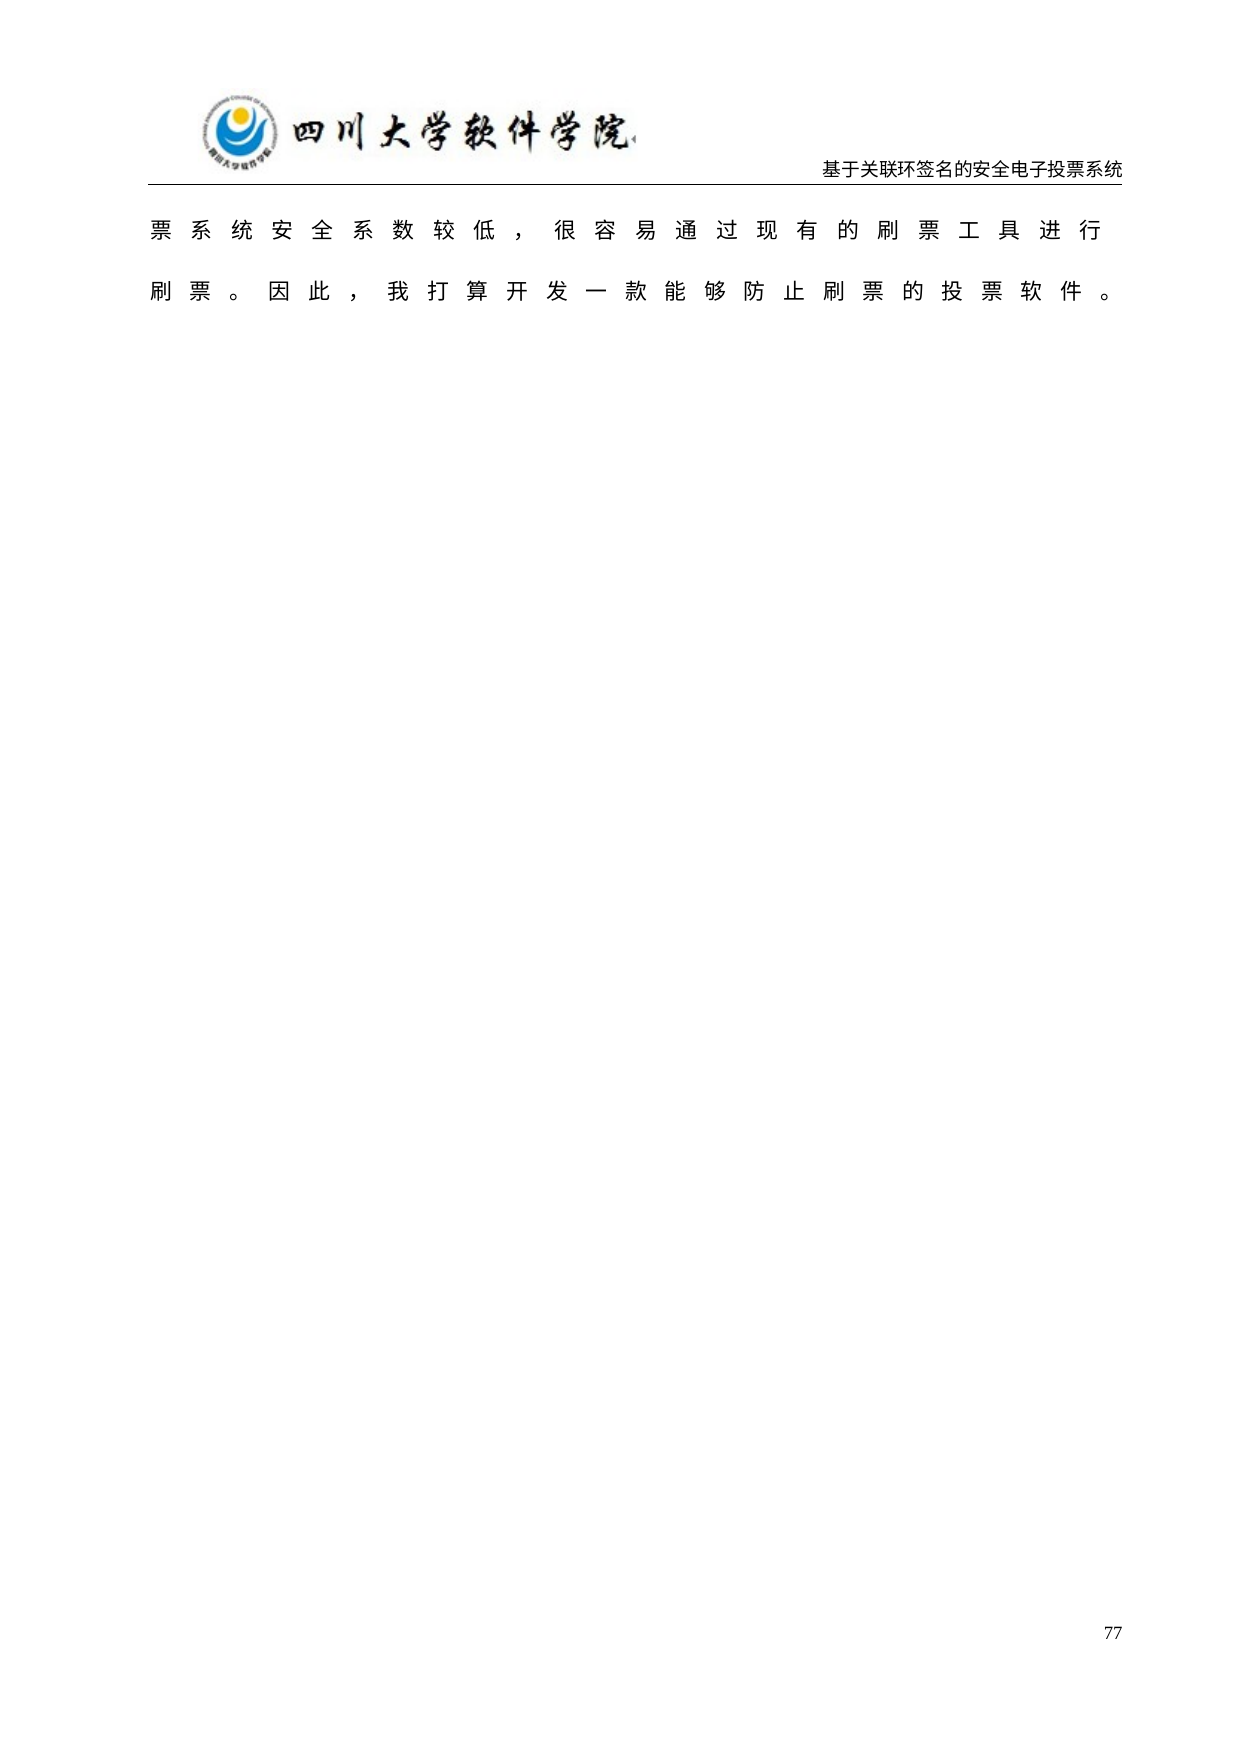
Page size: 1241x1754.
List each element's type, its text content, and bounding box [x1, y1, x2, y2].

picture [197, 88, 639, 177]
list 在大学生活中我们也经常会遇到投票选举的活动，这类活动往往通过在线投票系统来完成。我们经常会看到某个同学的票数突然增加了成百上前票，很显然这类投票系统安全系数较低，很容易通过现有的刷票工具进行刷票。因此，我打算开发一款能够防止刷票的投票软件。 [150, 198, 1120, 320]
